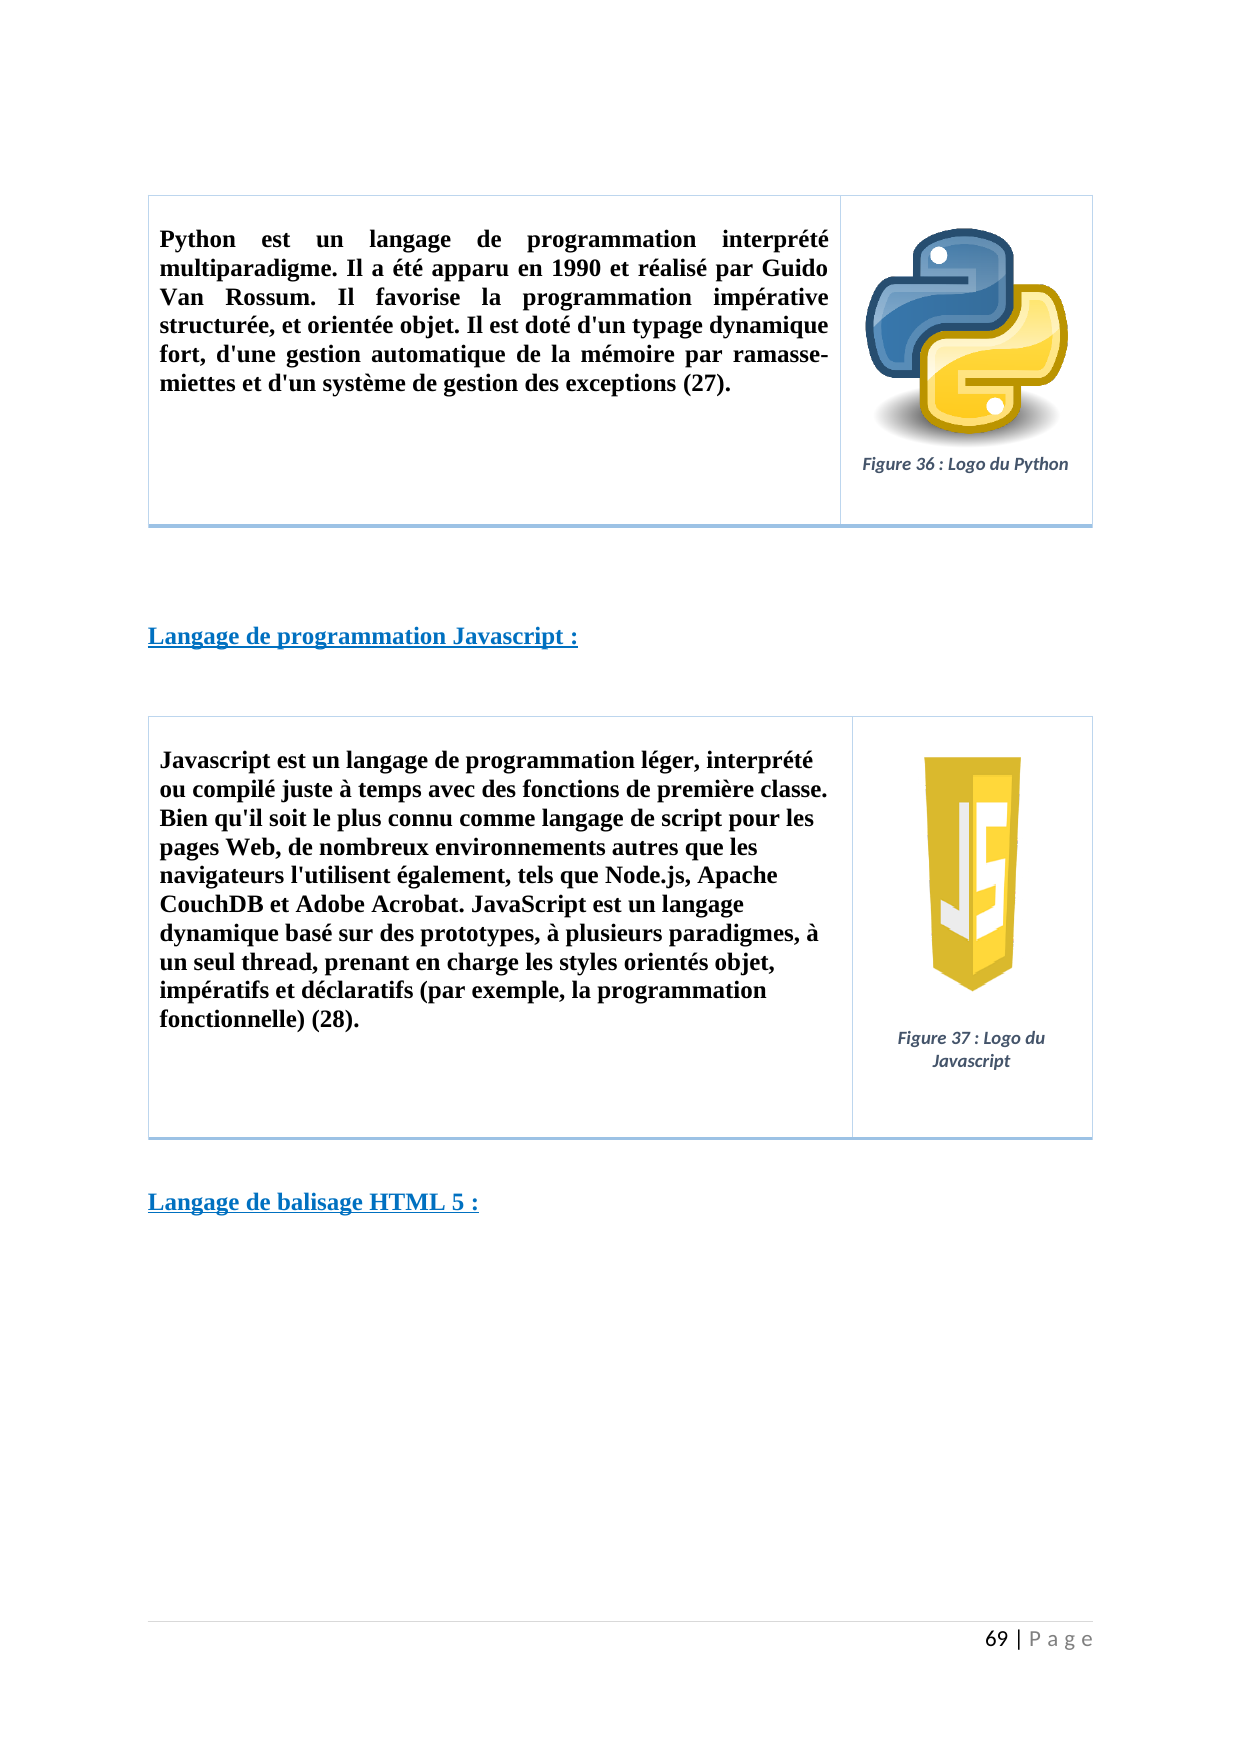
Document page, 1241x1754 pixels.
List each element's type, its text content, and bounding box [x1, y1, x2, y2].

table_header Figure 37 : Logo du Javascript [853, 717, 1092, 1137]
table_header Python est un langage de programmation interprété multiparadigme. Il a été apparu en 1990 et réalisé par Guido Van Rossum. Il favorise la programmation impérative structurée, et orientée objet. Il est doté d'un typage dynamique fort, d'une gestion automatique de la mémoire par ramasse-miettes et d'un système de gestion des exceptions . [149, 196, 840, 524]
picture [852, 223, 1081, 453]
text Langage de balisage HTML 5 : [148, 1187, 1093, 1215]
picture [864, 744, 1081, 1006]
table_header Javascript est un langage de programmation léger, interprété ou compilé juste à temps avec des fonctions de première classe. Bien qu'il soit le plus connu comme langage de script pour les pages Web, de nombreux environnements autres que les navigateurs l'utilisent également, tels que Node.js, Apache CouchDB et Adobe Acrobat. JavaScript est un langage dynamique basé sur des prototypes, à plusieurs paradigmes, à un seul thread, prenant en charge les styles orientés objet, impératifs et déclaratifs (par exemple, la programmation fonctionnelle) . [149, 717, 852, 1137]
table_header Figure 36 : Logo du Python [841, 196, 1092, 524]
text Langage de programmation Javascript : [148, 621, 1093, 650]
